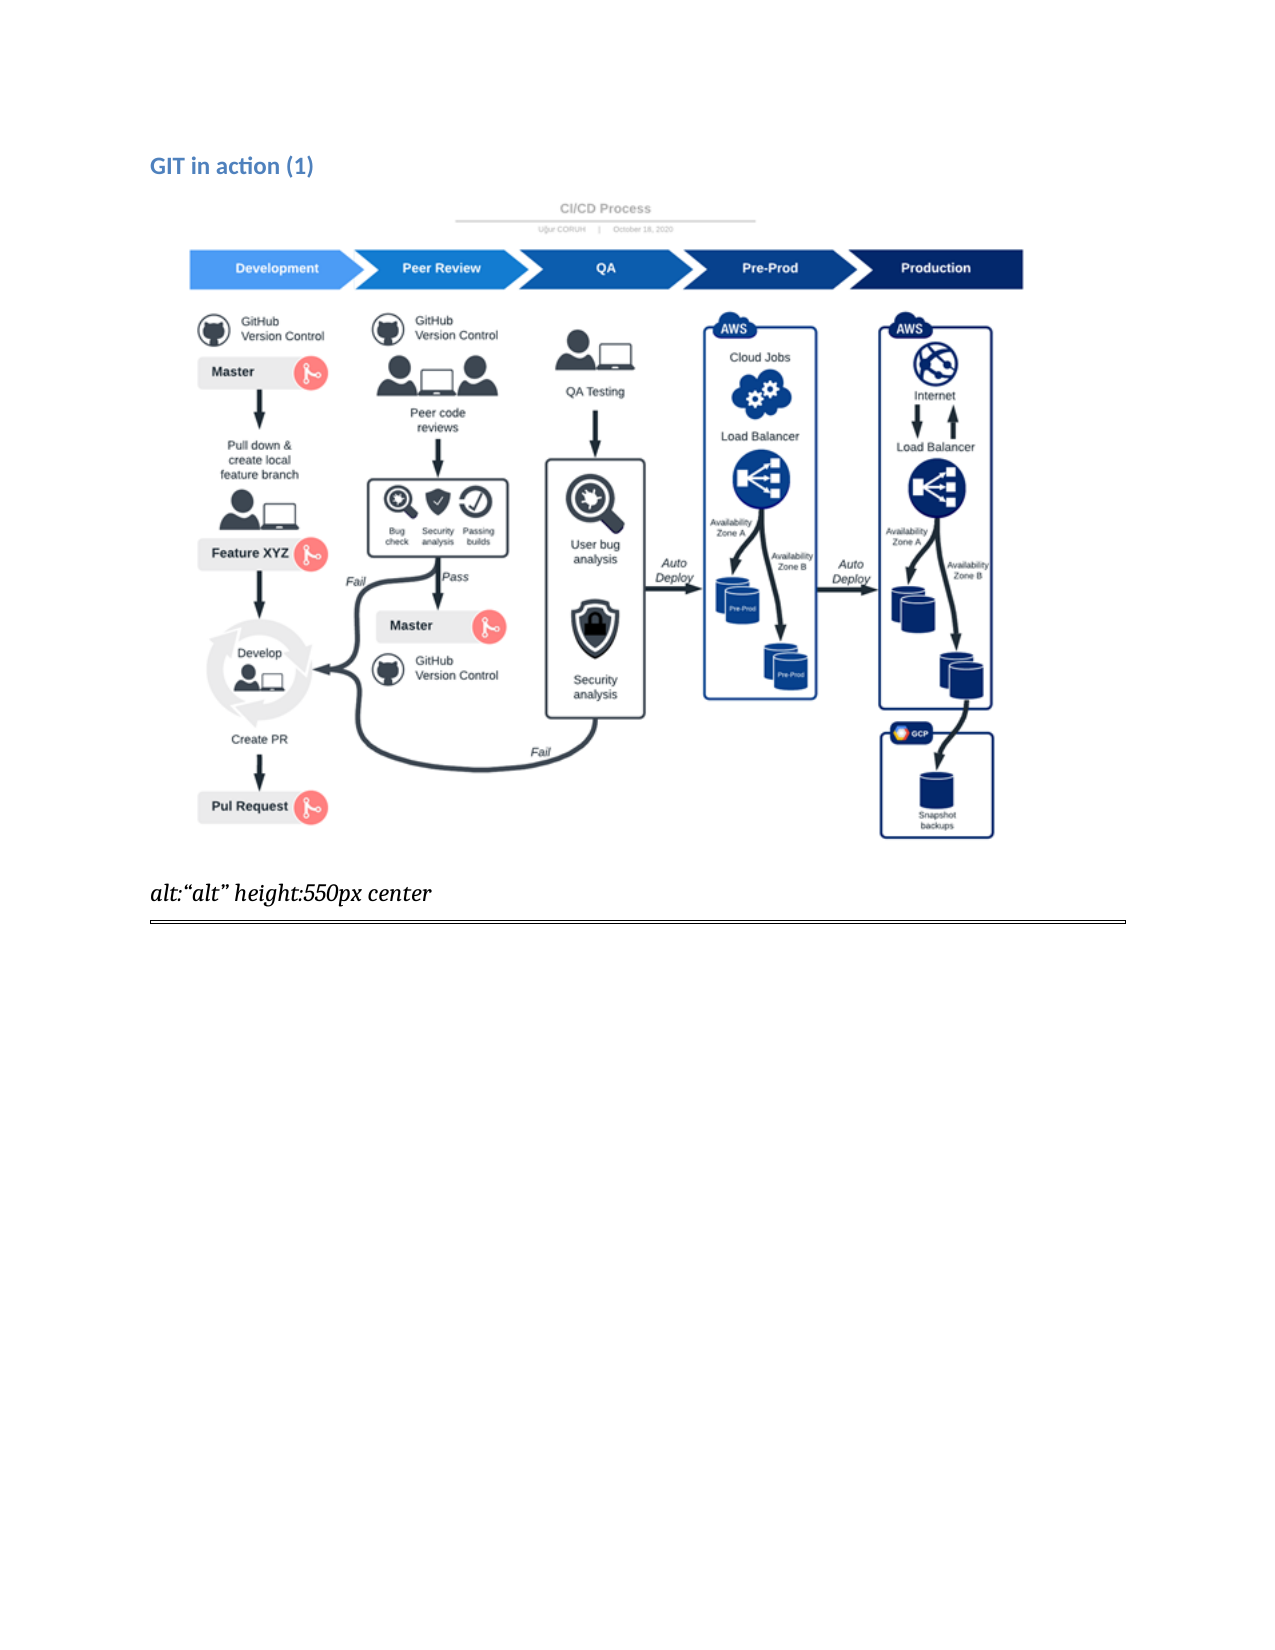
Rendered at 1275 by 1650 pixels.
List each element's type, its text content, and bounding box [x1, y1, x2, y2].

subtitle GIT in action (1) [150, 150, 1125, 181]
picture [168, 180, 1044, 859]
text alt:“alt” height:550px center [150, 879, 1125, 908]
